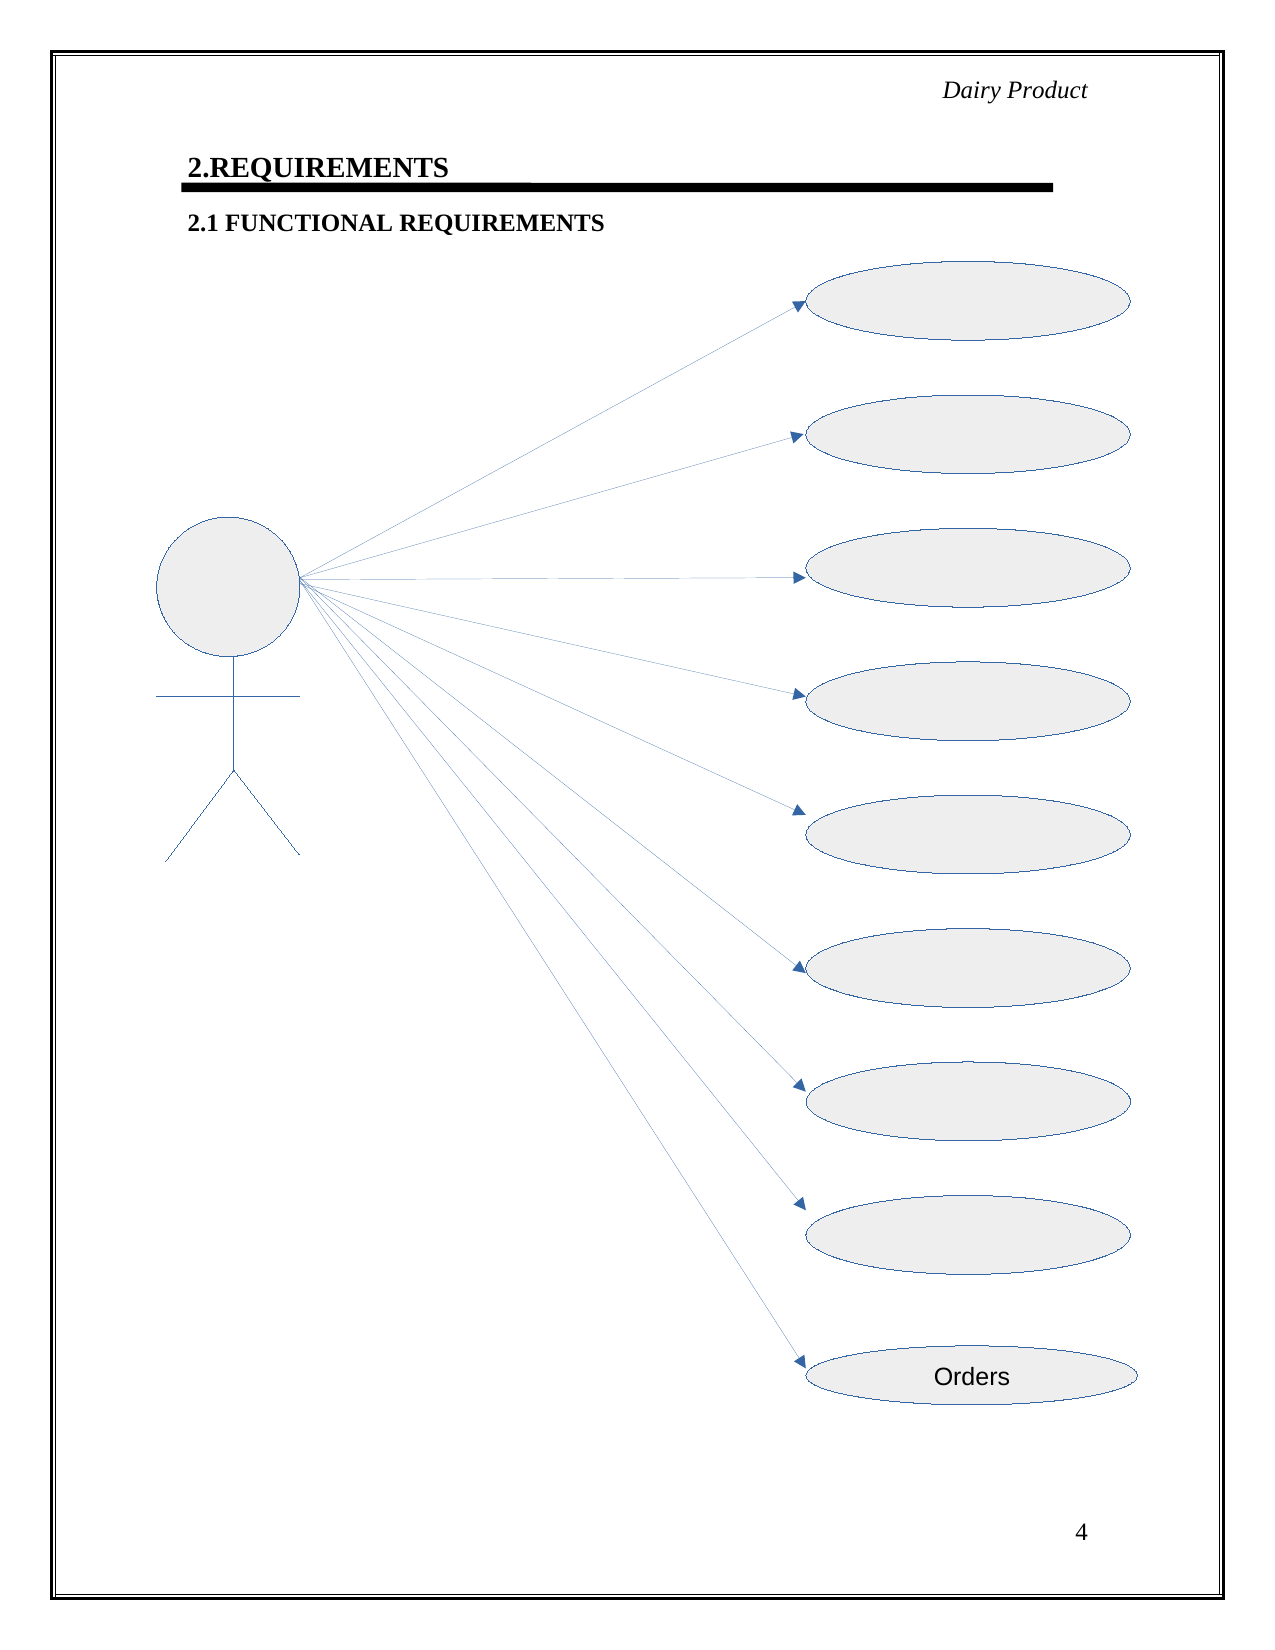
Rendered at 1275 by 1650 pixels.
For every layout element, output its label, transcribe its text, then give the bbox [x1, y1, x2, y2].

text 2.REQUIREMENTS [187, 150, 1087, 183]
text 2.1 FUNCTIONAL REQUIREMENTS [187, 208, 1087, 236]
